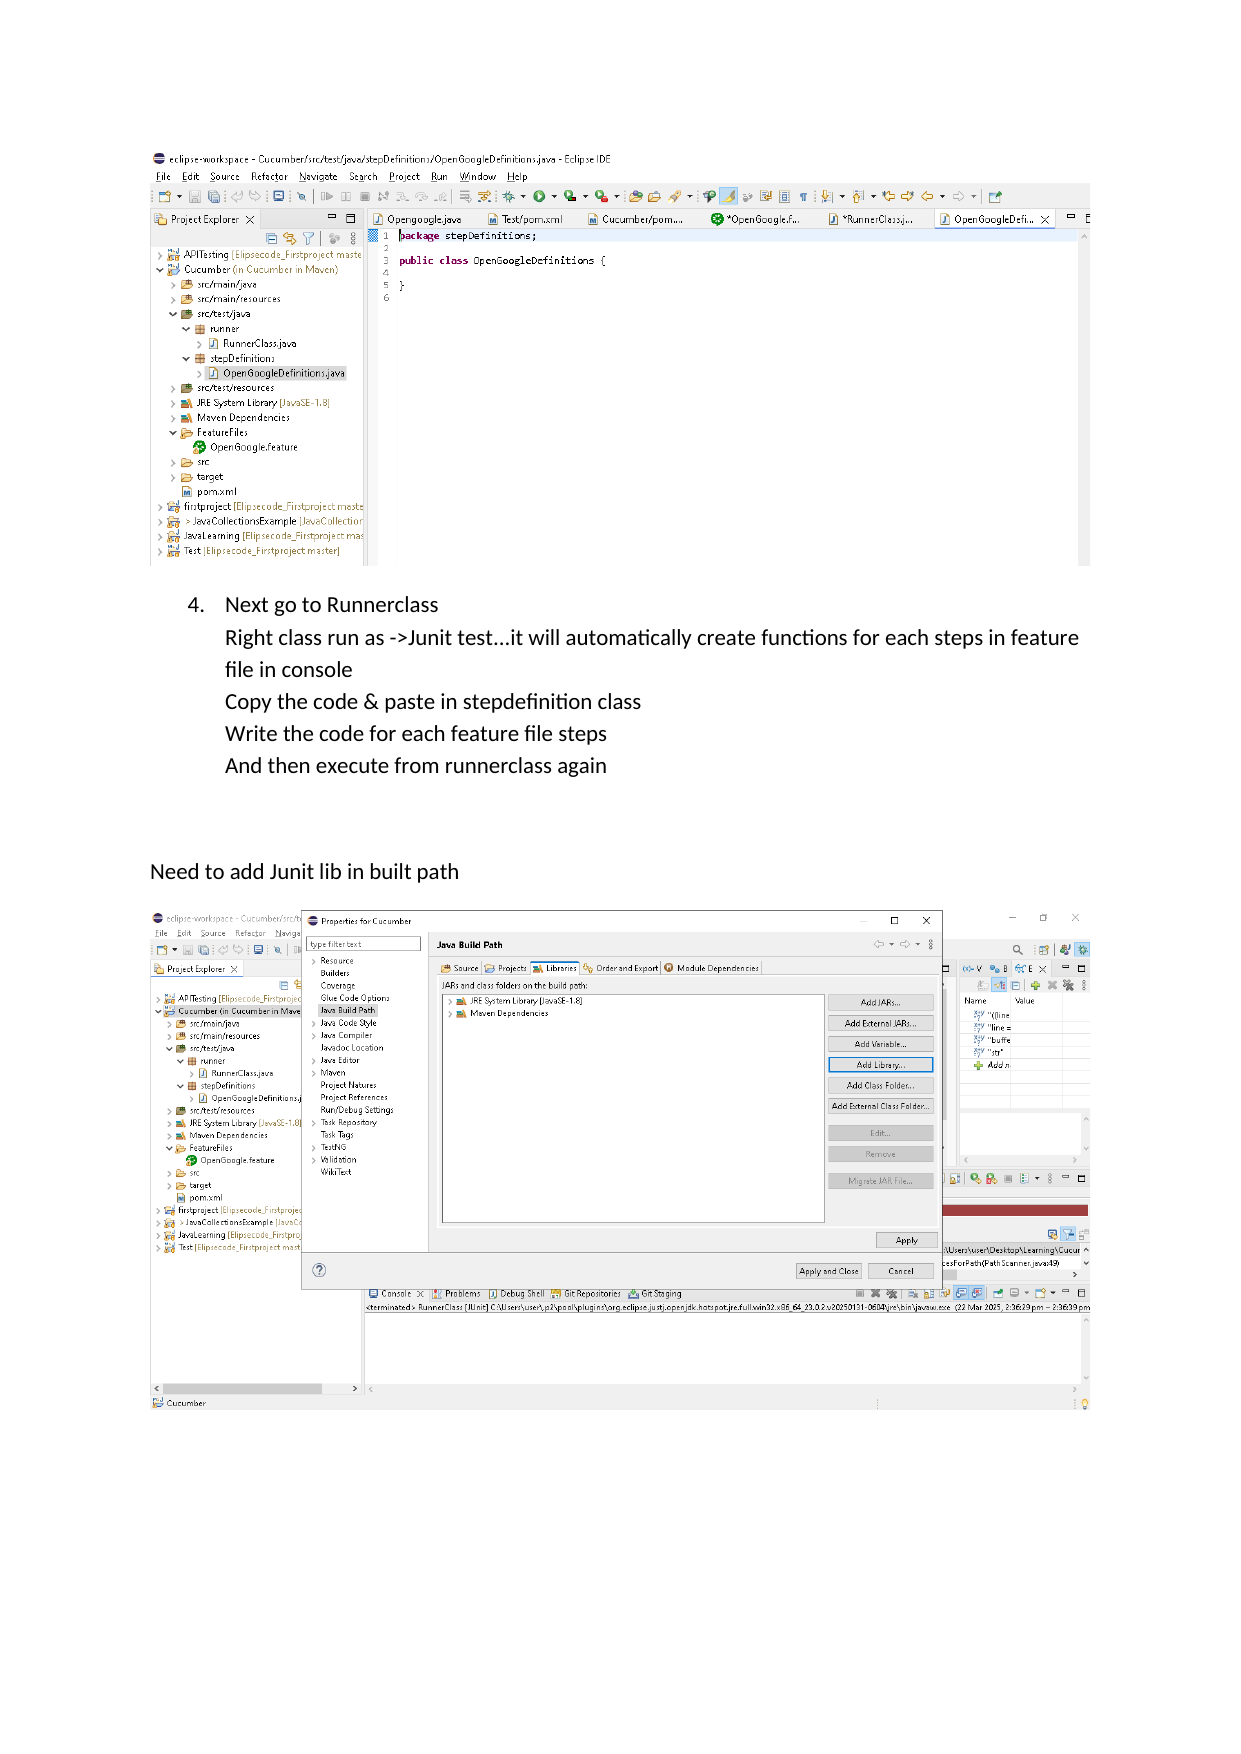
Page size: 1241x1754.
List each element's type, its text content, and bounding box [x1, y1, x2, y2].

list Right class run as ->Junit test...it will automatically create functions for each steps in feature file in console [225, 623, 1090, 683]
list Copy the code & paste in stepdefinition class [225, 687, 1090, 715]
list Next go to Runnerclass [187, 590, 1090, 618]
picture [150, 150, 1091, 566]
list And then execute from runnerclass again [225, 751, 1090, 779]
picture [150, 910, 1091, 1410]
list Write the code for each feature file steps [225, 719, 1090, 747]
text Need to add Junit lib in built path [150, 857, 1090, 885]
